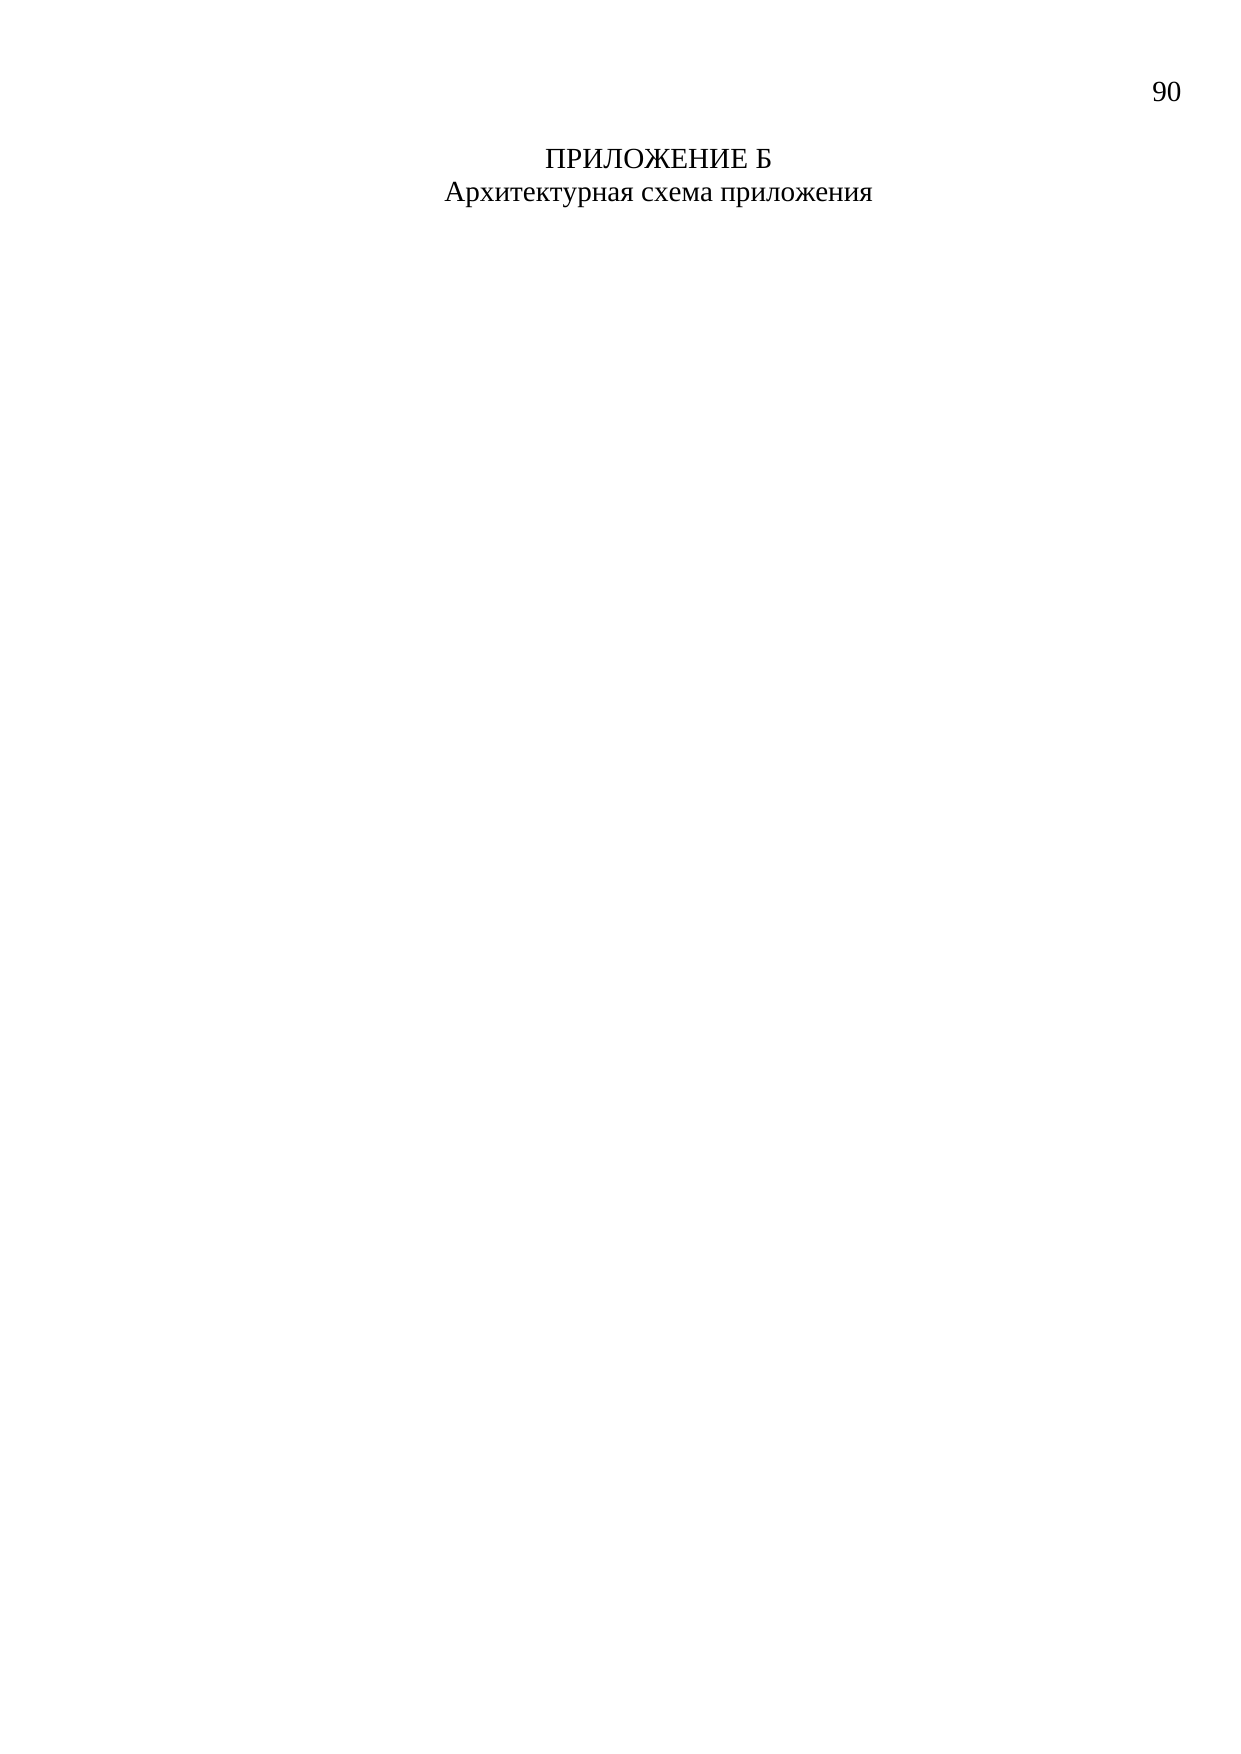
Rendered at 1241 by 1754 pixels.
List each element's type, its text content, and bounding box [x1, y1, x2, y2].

text ПРИЛОЖЕНИЕ Б [136, 141, 1181, 174]
text Архитектурная схема приложения [136, 174, 1181, 208]
